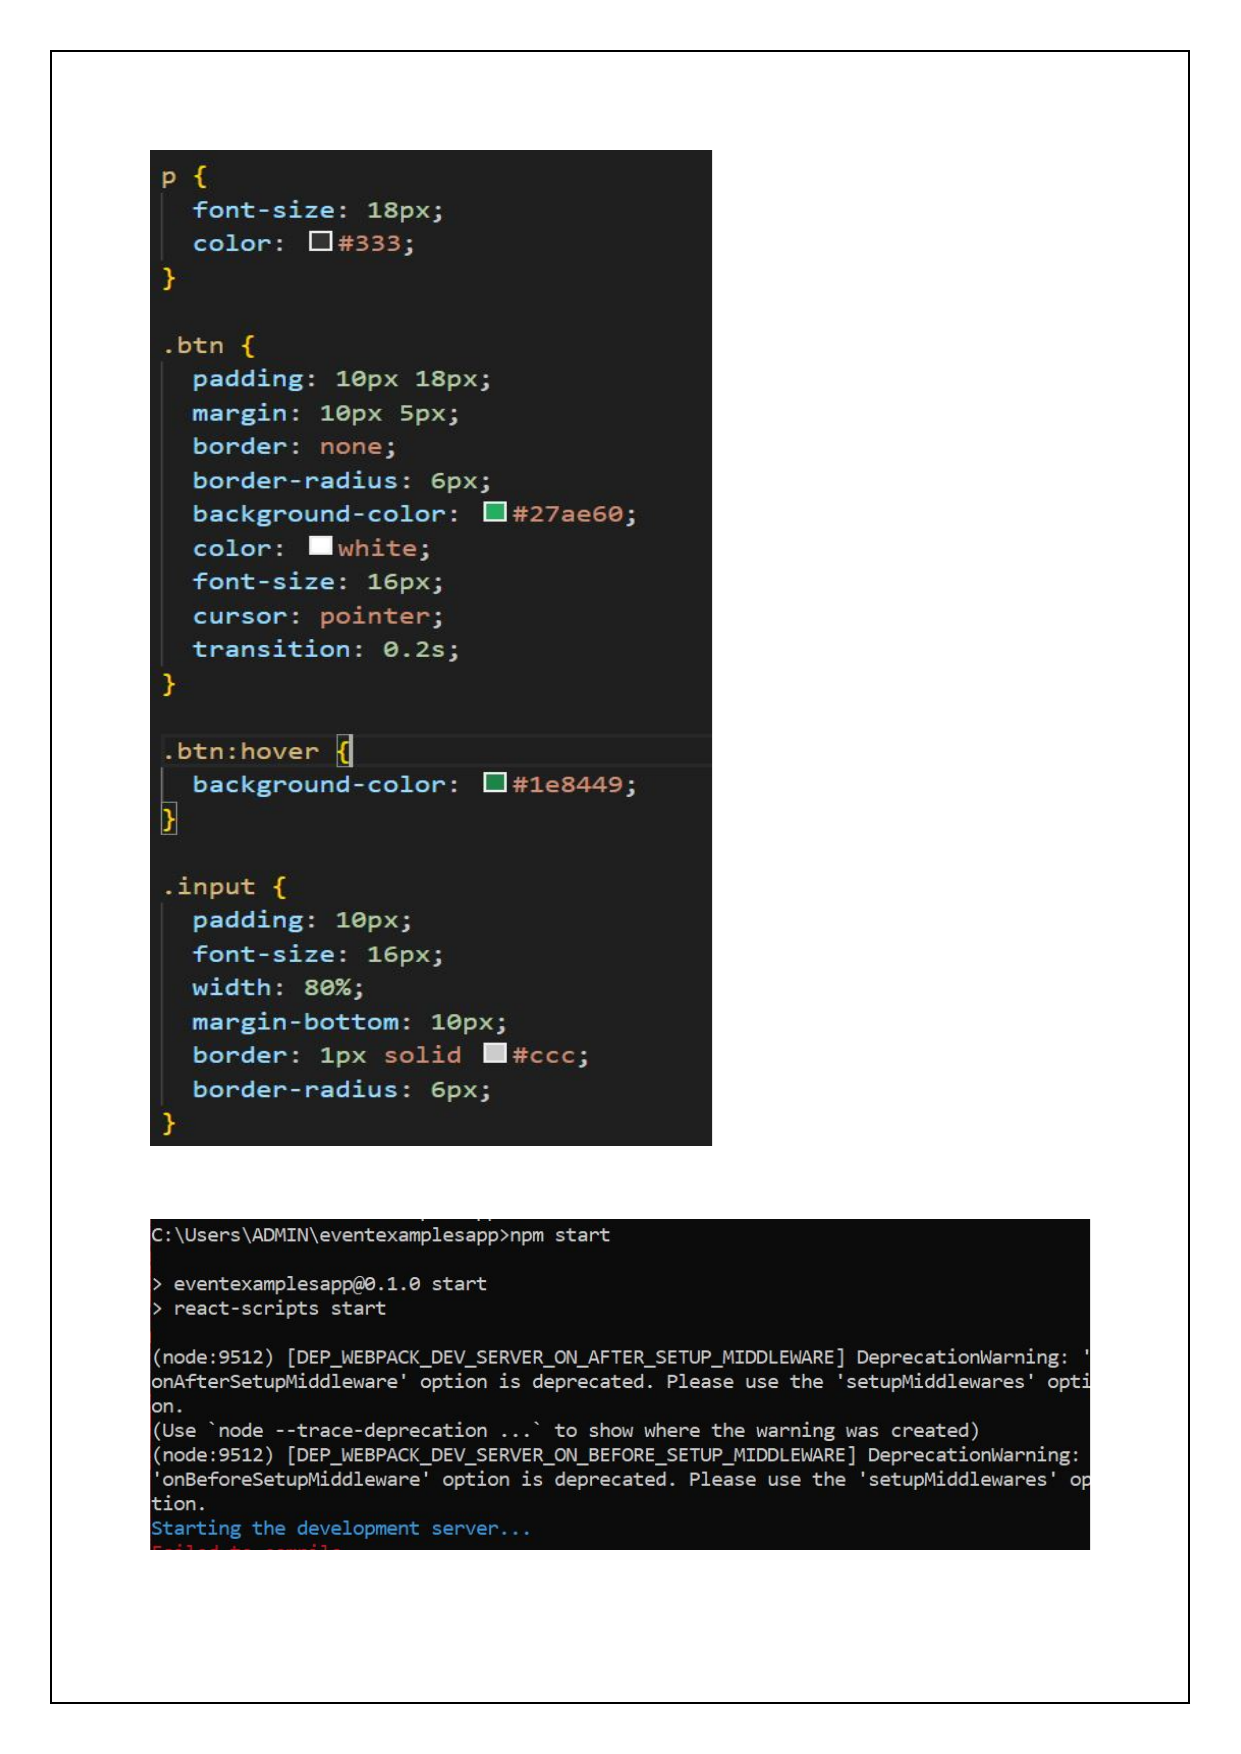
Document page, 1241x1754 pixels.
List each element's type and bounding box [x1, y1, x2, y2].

picture [150, 150, 713, 1146]
picture [150, 1219, 1091, 1550]
